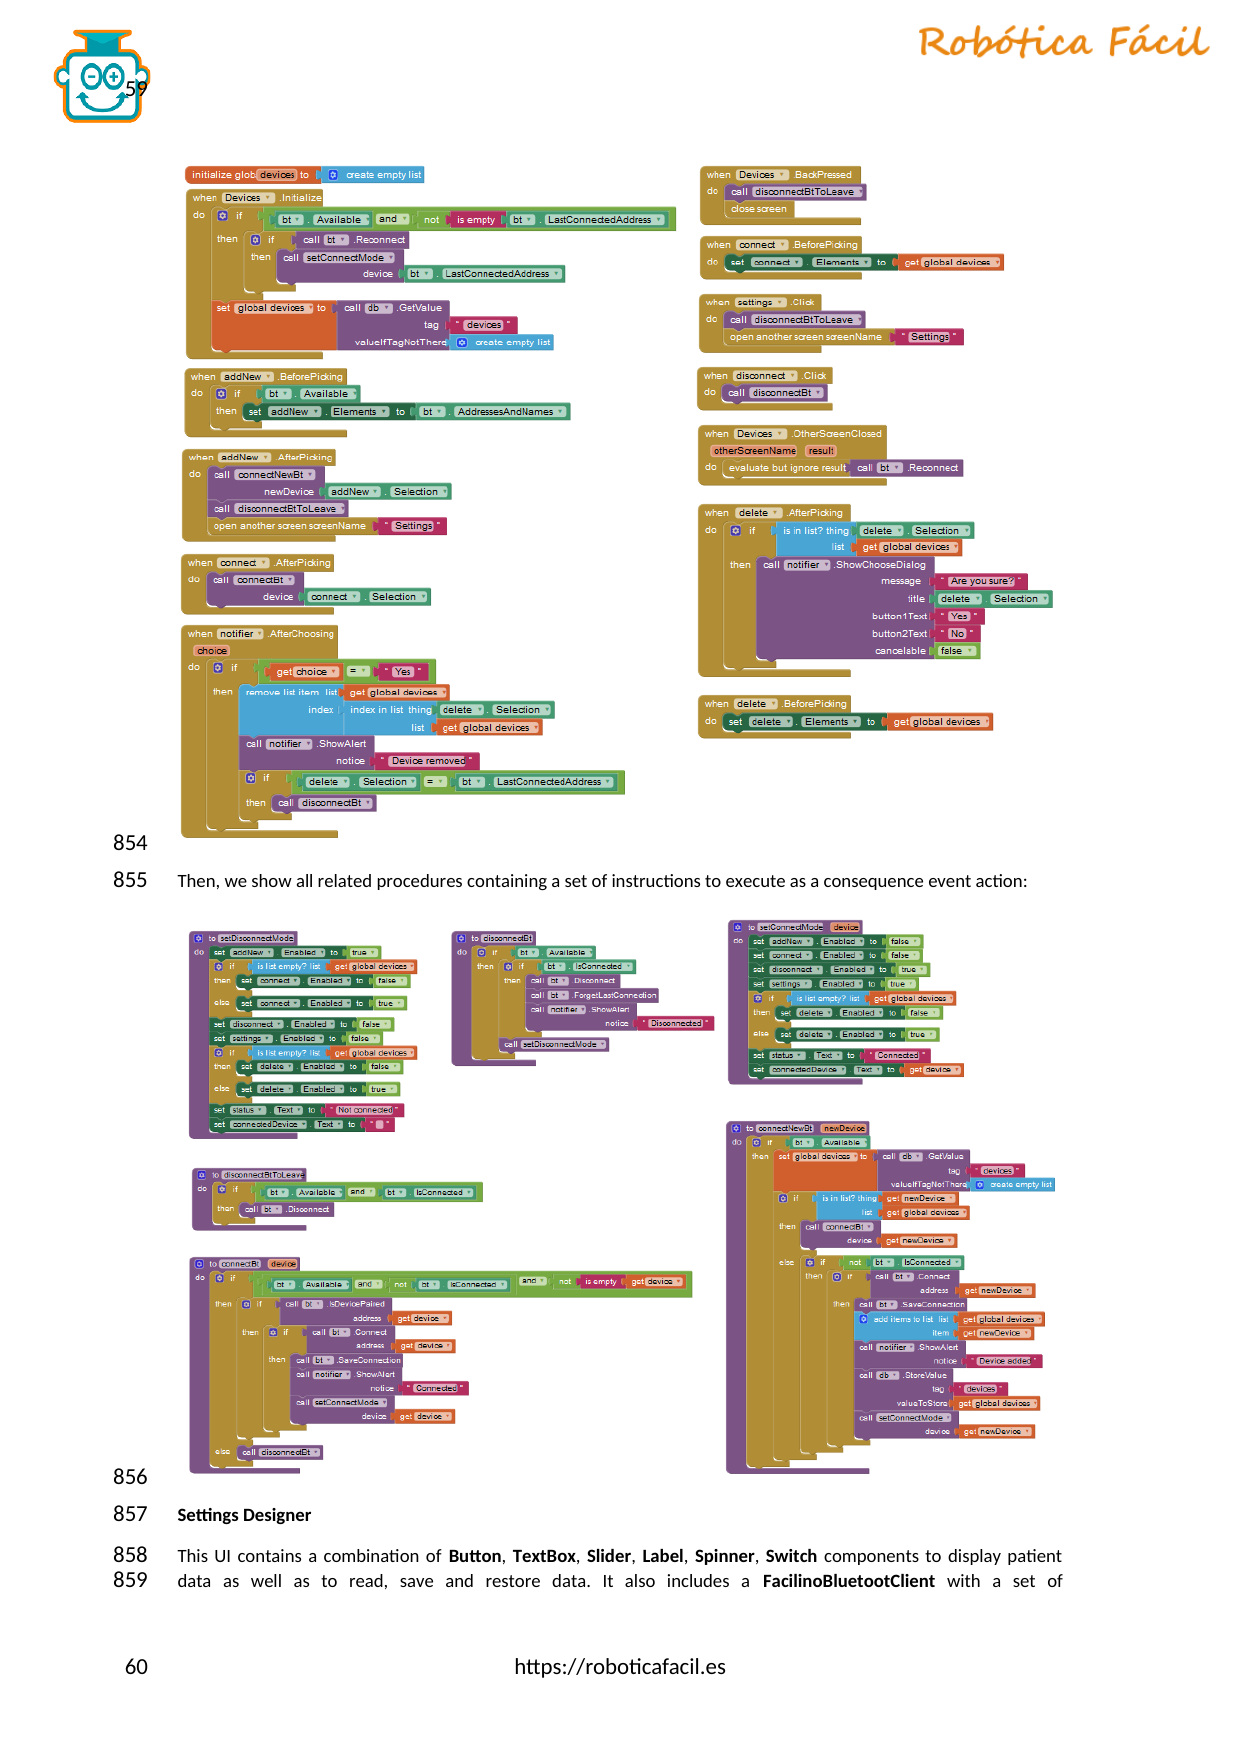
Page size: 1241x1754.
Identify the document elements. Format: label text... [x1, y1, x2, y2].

text Settings Designer [177, 1503, 1063, 1526]
picture [177, 147, 1063, 851]
text Then, we show all related procedures containing a set of instructions to execute as a consequence event action: [177, 869, 1063, 892]
picture [917, 22, 1215, 64]
picture [53, 27, 151, 125]
picture [177, 910, 1063, 1485]
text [177, 1544, 1063, 1592]
